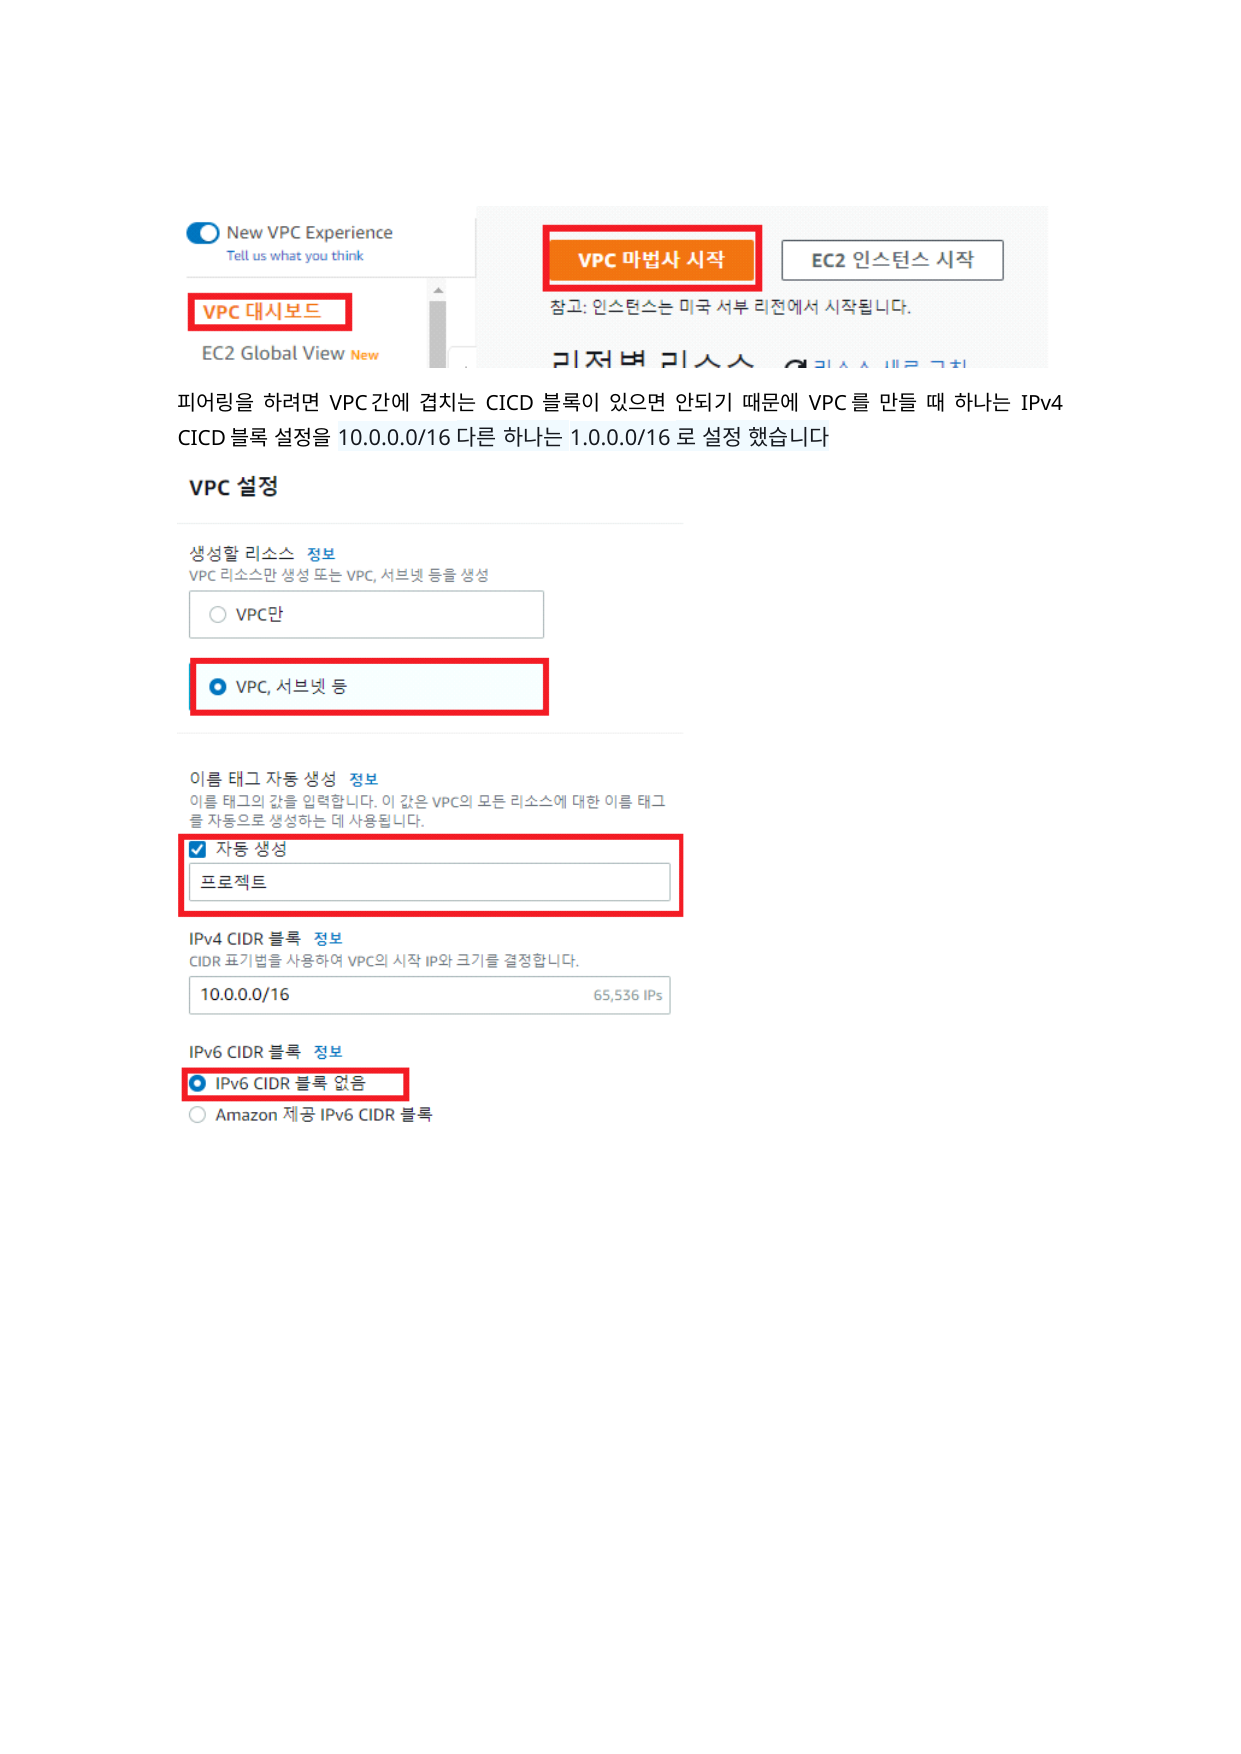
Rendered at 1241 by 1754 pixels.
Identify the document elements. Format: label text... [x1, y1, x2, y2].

picture [177, 206, 1051, 368]
text 피어링을 하려면 VPC간에 겹치는 CICD 블록이 있으면 안되기 때문에 VPC를 만들 때 하나는 IPv4 CICD블록 설정을 10.0.0.0/16 다른 하나는 1.0.0.0/16 로 설정 했습니다 [177, 387, 1063, 451]
picture [177, 470, 684, 1146]
